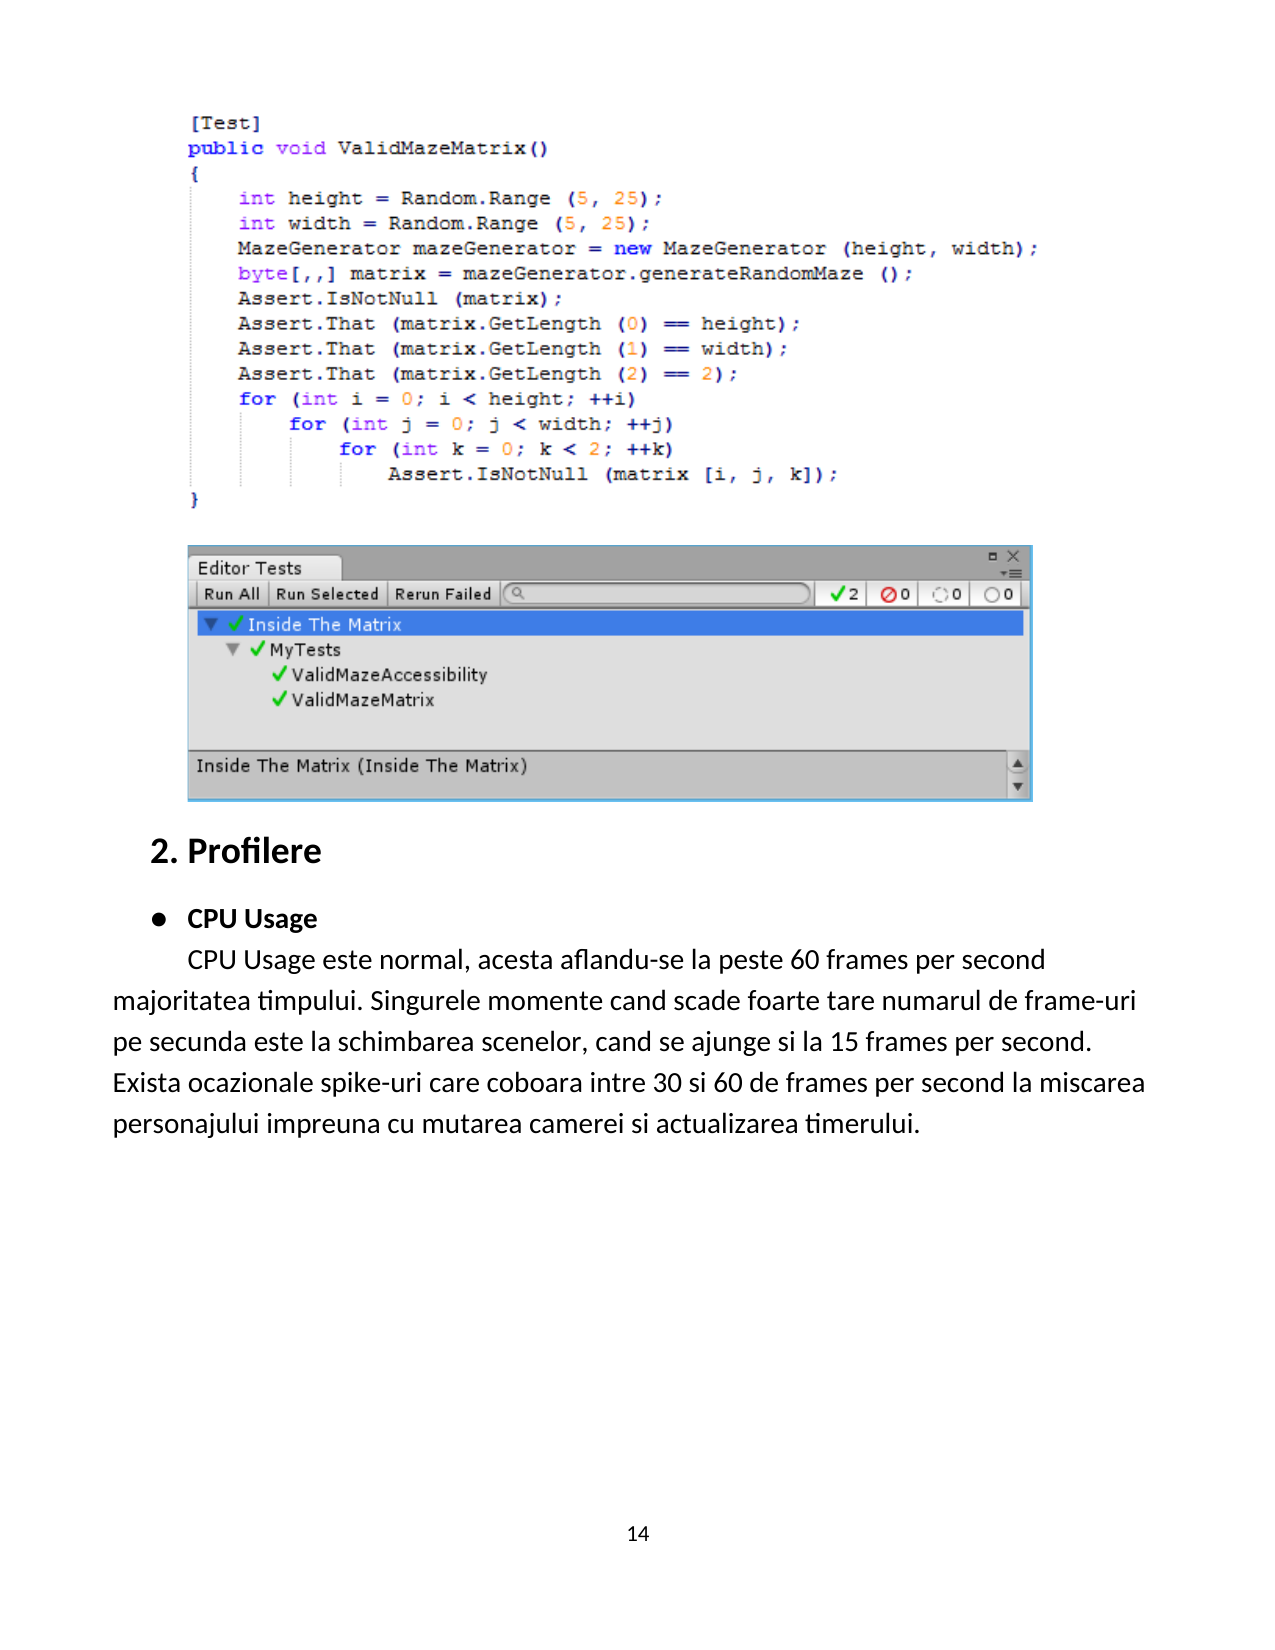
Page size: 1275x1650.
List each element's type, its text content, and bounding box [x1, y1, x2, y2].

picture [187, 112, 1046, 521]
picture [187, 545, 1033, 802]
list Profilere [150, 827, 1162, 872]
text CPU Usage este normal, acesta aflandu-se la peste 60 frames per second majoritatea timpului. Singurele momente cand scade foarte tare numarul de frame-uri pe secunda este la schimbarea scenelor, cand se ajunge si la 15 frames per second. Exista ocazionale spike-uri care coboara intre 30 si 60 de frames per second la miscarea personajului impreuna cu mutarea camerei si actualizarea timerului. [112, 941, 1162, 1141]
list CPU Usage [150, 900, 1162, 936]
